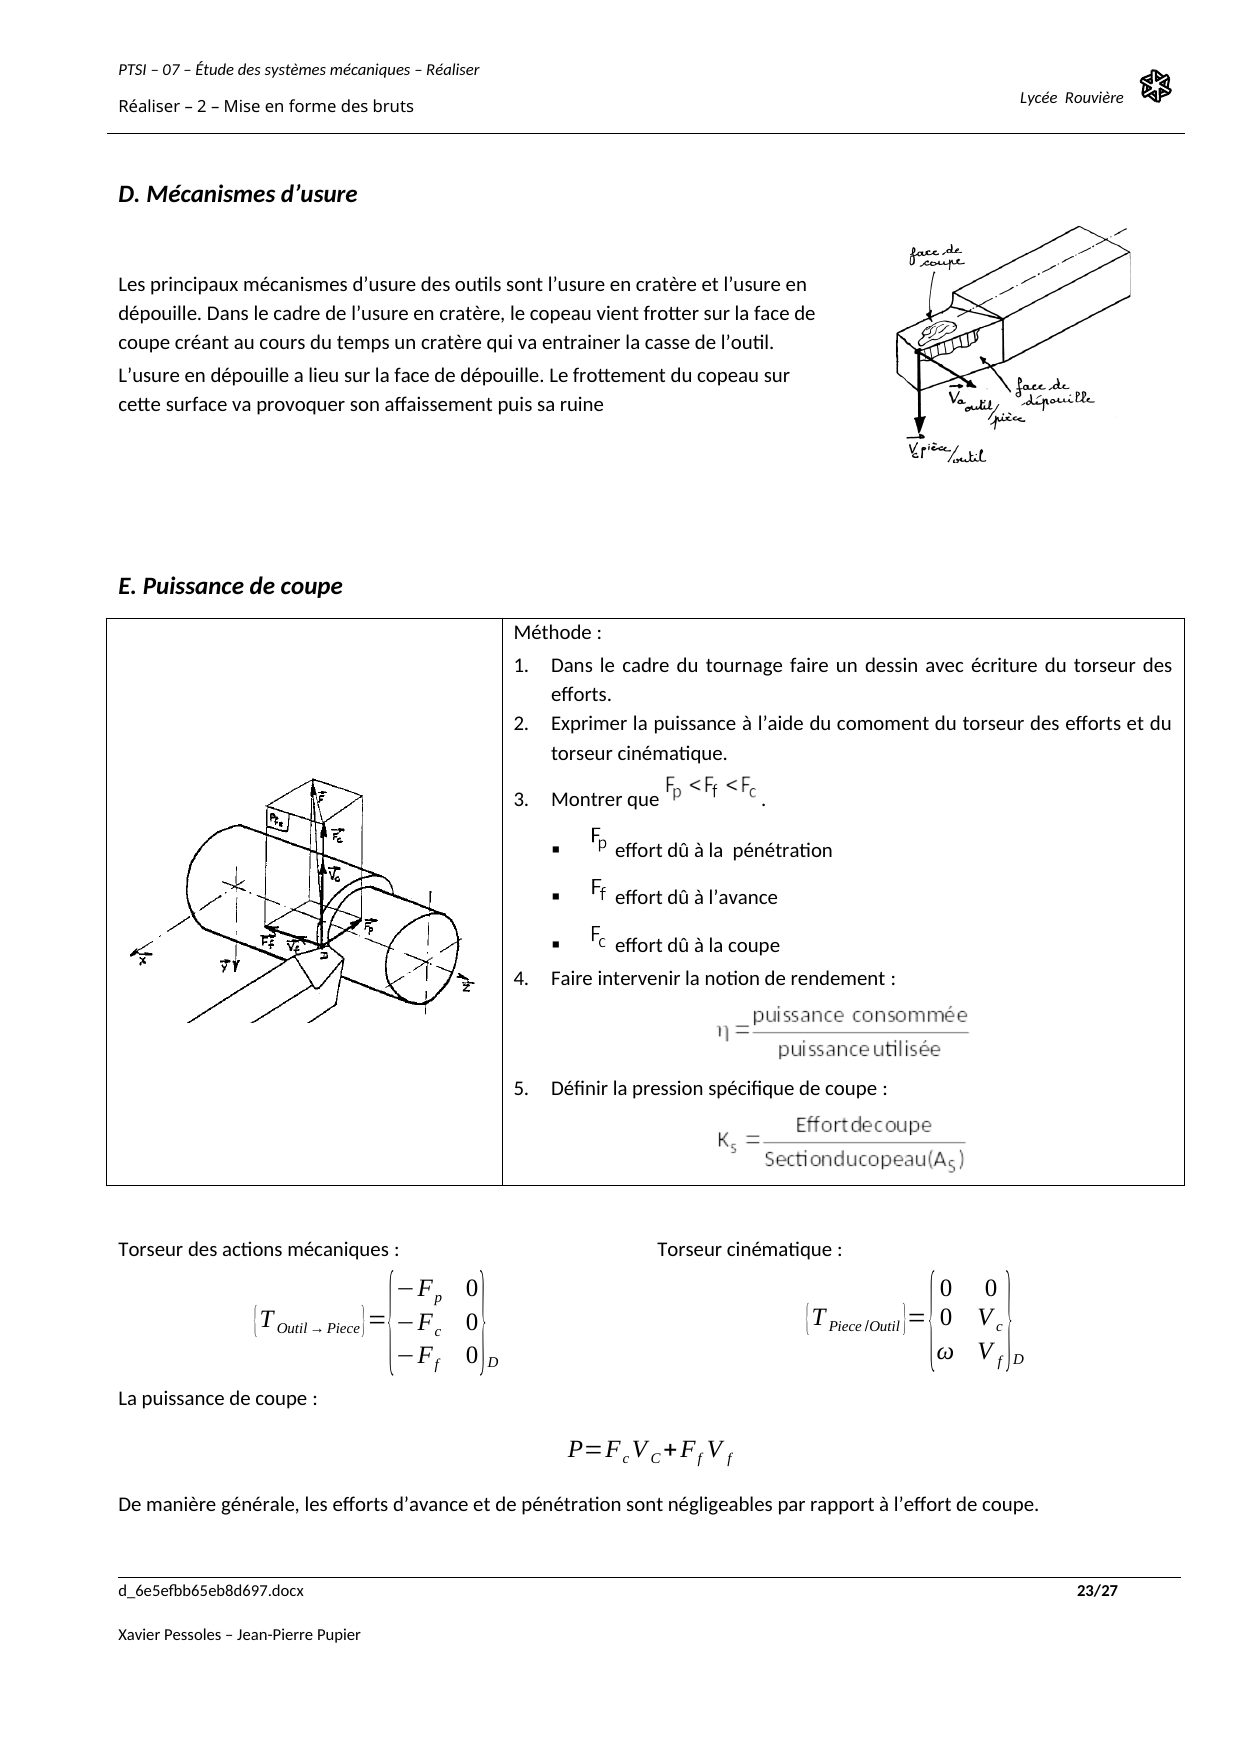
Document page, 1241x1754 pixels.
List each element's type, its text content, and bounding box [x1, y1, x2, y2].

subtitle Puissance de coupe [118, 570, 1181, 601]
subtitle Mécanismes d’usure [118, 178, 1181, 208]
table_header [107, 619, 502, 1185]
table_header Torseur des actions mécaniques : [107, 1236, 646, 1385]
table_header Méthode : Dans le cadre du tournage faire un dessin avec écriture du torseur des efforts. Exprimer la puissance à l’aide du comoment du torseur des efforts et du torseur cinématique. Montrer que . effort dû à la pénétration effort dû à l’avance effort dû à la coupe Faire intervenir la notion de rendement : Définir la pression spécifique de coupe : [503, 619, 1184, 1185]
table_header Les principaux mécanismes d’usure des outils sont l’usure en cratère et l’usure en dépouille. Dans le cadre de l’usure en cratère, le copeau vient frotter sur la face de coupe créant au cours du temps un cratère qui va entrainer la casse de l’outil. L’usure en dépouille a lieu sur la face de dépouille. Le frottement du copeau sur cette surface va provoquer son affaissement puis sa ruine [107, 225, 842, 470]
table_header [842, 225, 1184, 470]
text De manière générale, les efforts d’avance et de pénétration sont négligeables par rapport à l’effort de coupe. [118, 1491, 1181, 1517]
table_header Torseur cinématique : [646, 1236, 1184, 1385]
picture [130, 773, 479, 1023]
text La puissance de coupe : [118, 1385, 1181, 1411]
